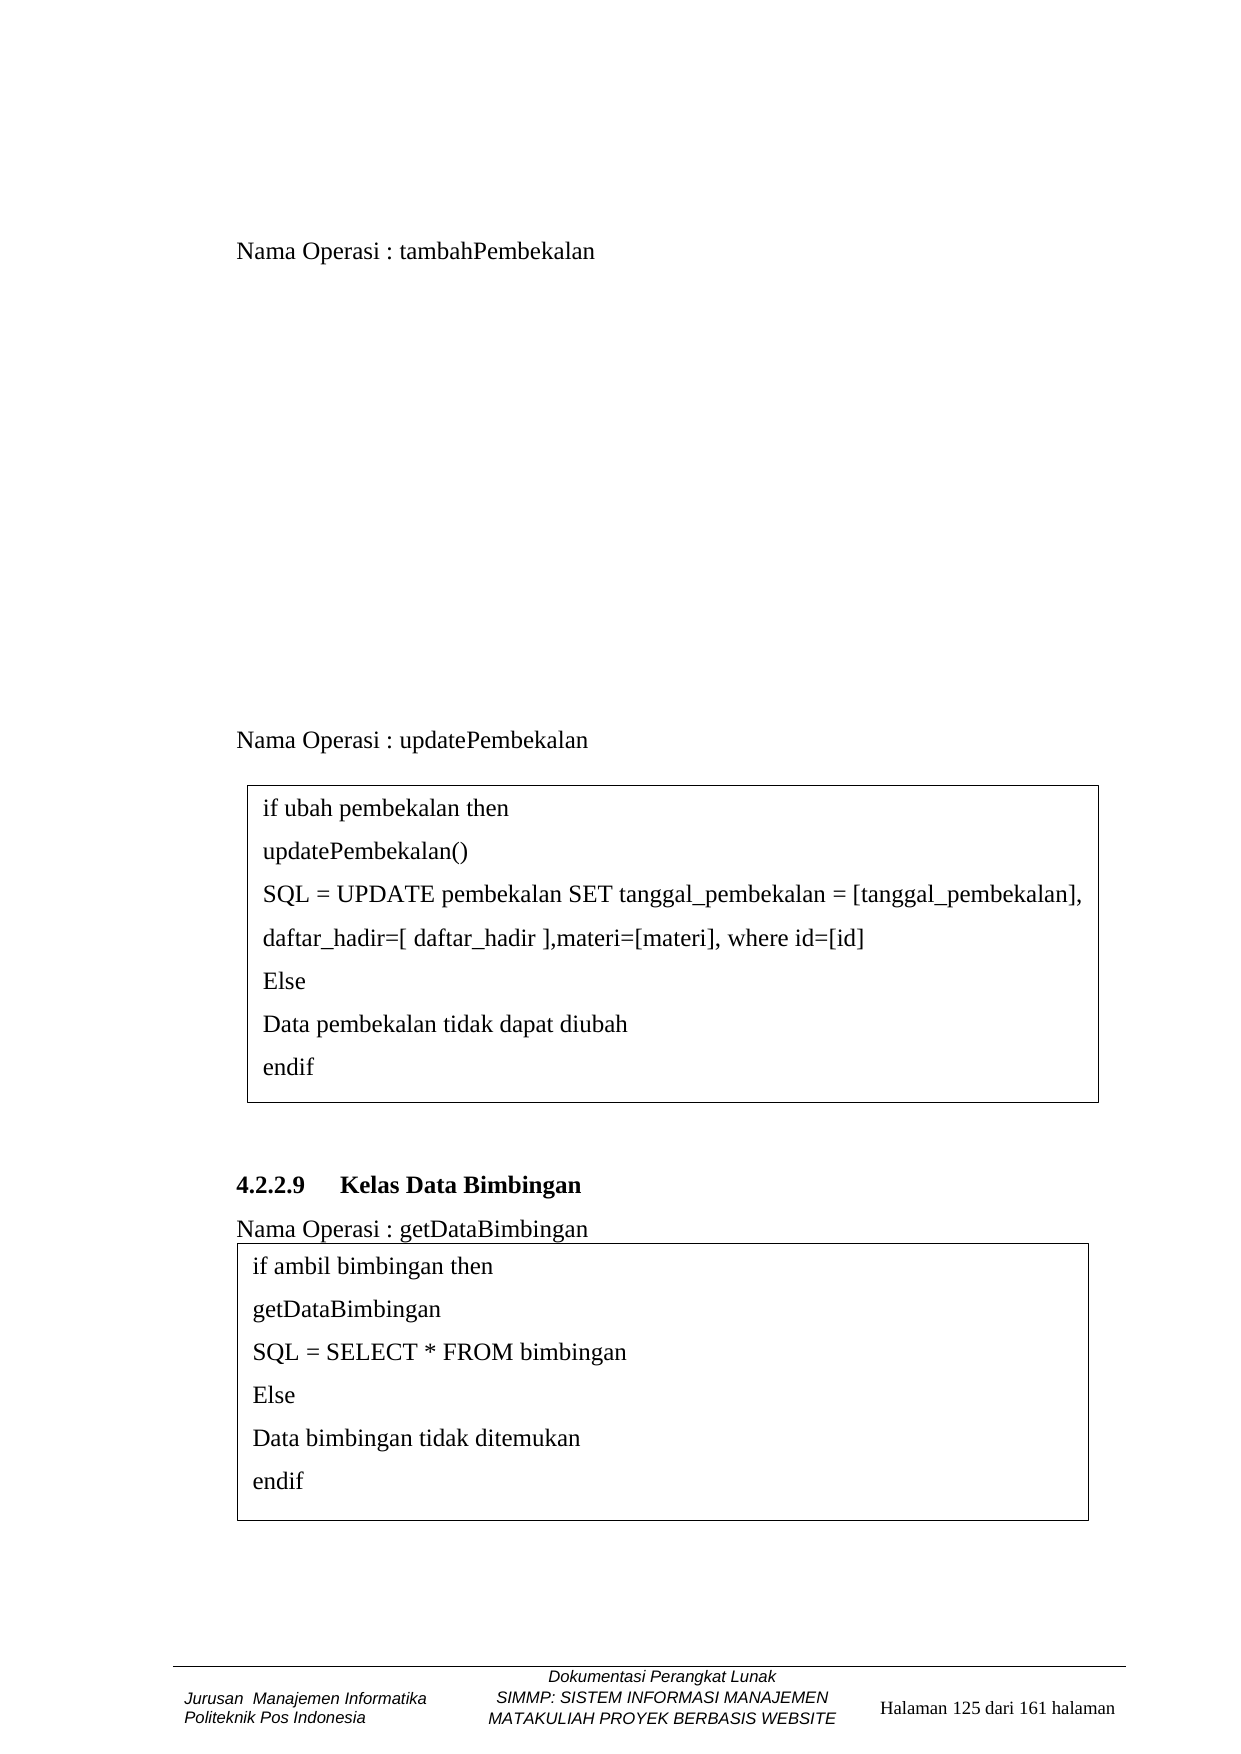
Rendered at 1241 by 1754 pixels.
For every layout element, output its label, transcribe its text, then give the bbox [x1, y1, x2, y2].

list Kelas Data Bimbingan [236, 1171, 1063, 1199]
text Nama Operasi : updatePembekalan [236, 725, 1063, 754]
text Nama Operasi : getDataBimbingan [236, 1214, 1063, 1242]
text Nama Operasi : tambahPembekalan [236, 236, 1063, 265]
